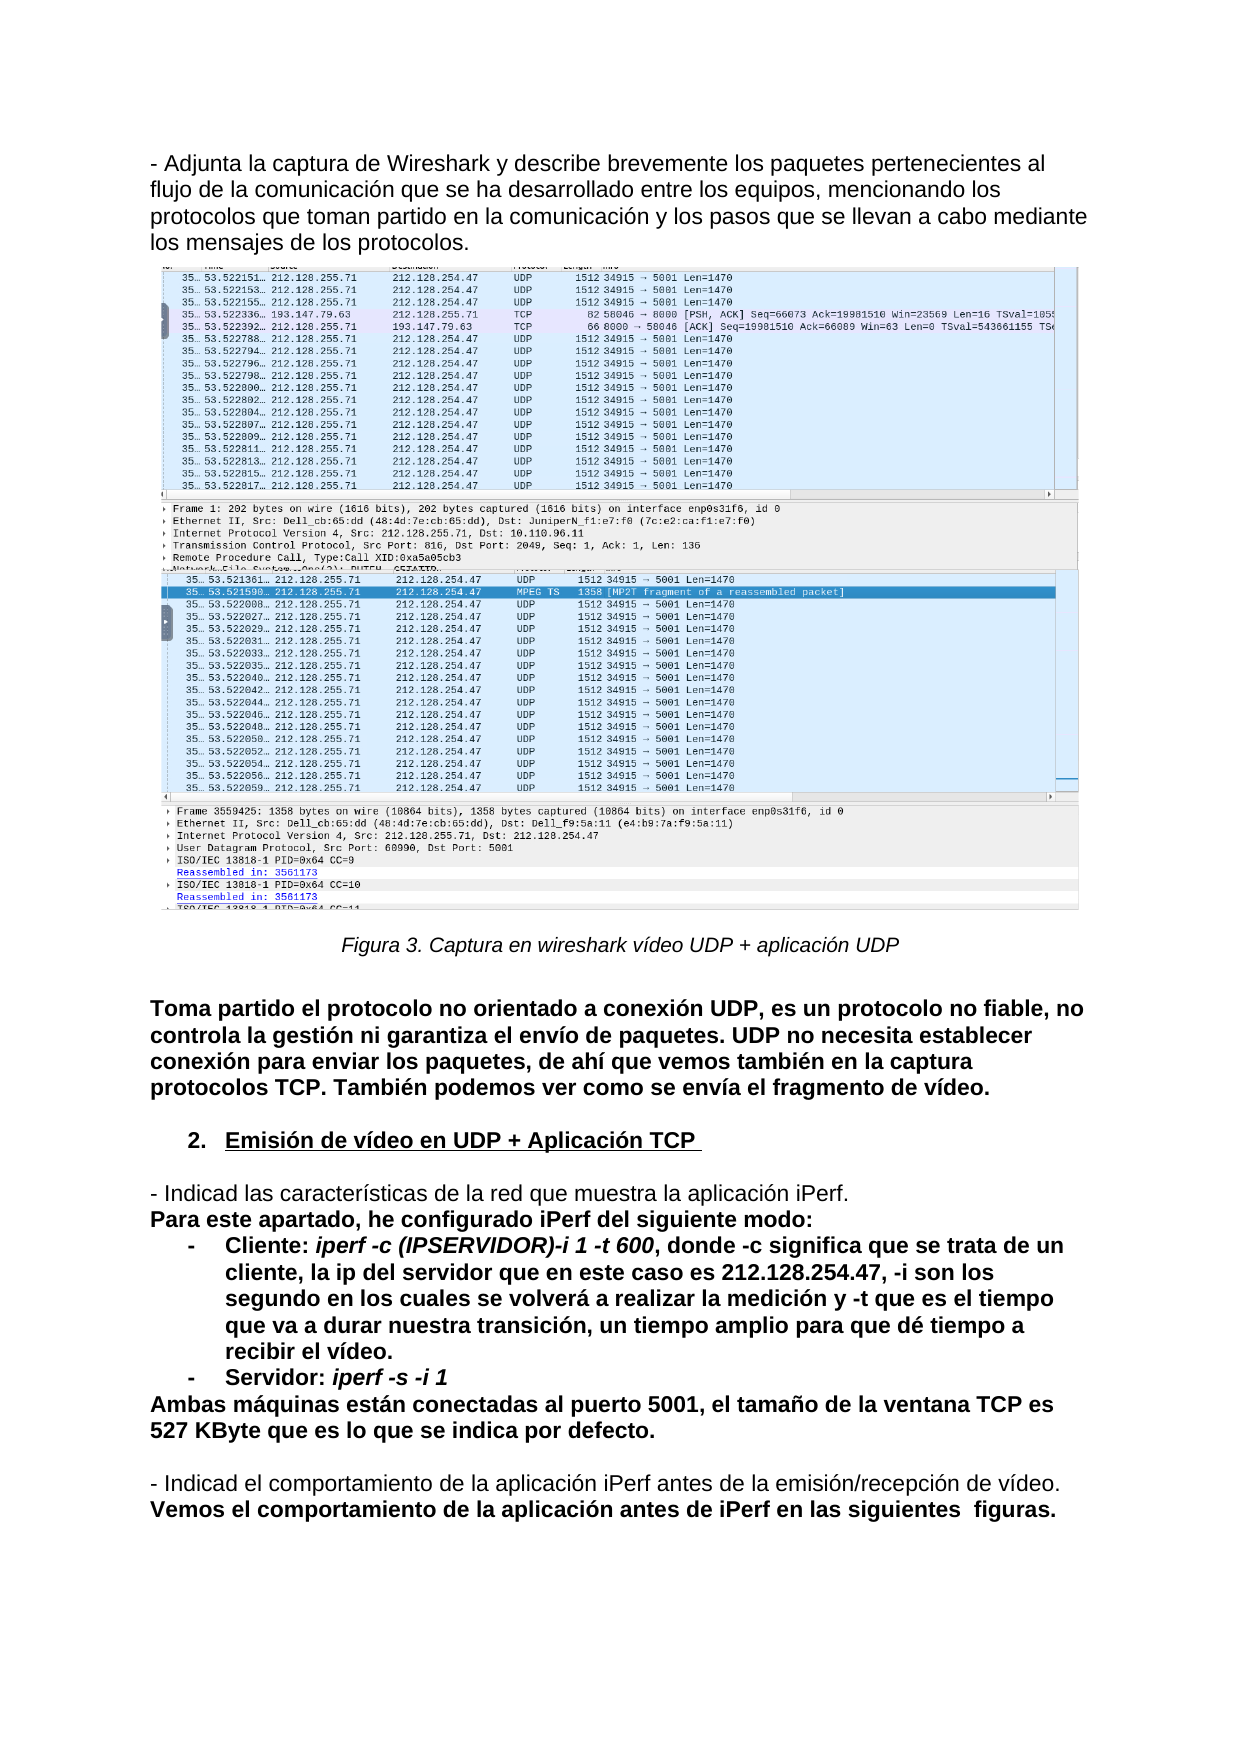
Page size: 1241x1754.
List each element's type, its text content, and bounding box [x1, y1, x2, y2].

list Cliente: iperf -c (IPSERVIDOR)-i 1 -t 600, donde -c significa que se trata de un cliente, la ip del servidor que en este caso es 212.128.254.47, -i son los segundo en los cuales se volverá a realizar la medición y -t que es el tiempo que va a durar nuestra transición, un tiempo amplio para que dé tiempo a recibir el vídeo. [187, 1232, 1090, 1364]
list Servidor: iperf -s -i 1 [187, 1364, 1090, 1391]
text - Indicad el comportamiento de la aplicación iPerf antes de la emisión/recepción de vídeo. [150, 1470, 1090, 1496]
text Toma partido el protocolo no orientado a conexión UDP, es un protocolo no fiable, no controla la gestión ni garantiza el envío de paquetes. UDP no necesita establecer conexión para enviar los paquetes, de ahí que vemos también en la captura protocolos TCP. También podemos ver como se envía el fragmento de vídeo. [150, 995, 1090, 1101]
text - Indicad las características de la red que muestra la aplicación iPerf. [150, 1180, 1090, 1206]
text Para este apartado, he configurado iPerf del siguiente modo: [150, 1206, 1090, 1232]
list Emisión de vídeo en UDP + Aplicación TCP [187, 1127, 1090, 1153]
text - Adjunta la captura de Wireshark y describe brevemente los paquetes pertenecientes al flujo de la comunicación que se ha desarrollado entre los equipos, mencionando los protocolos que toman partido en la comunicación y los pasos que se llevan a cabo mediante los mensajes de los protocolos. [150, 150, 1090, 255]
picture [161, 267, 1079, 910]
table_header [152, 258, 1091, 920]
text Ambas máquinas están conectadas al puerto 5001, el tamaño de la ventana TCP es 527 KByte que es lo que se indica por defecto. [150, 1391, 1090, 1443]
table_cell Figura 3. Captura en wireshark vídeo UDP + aplicación UDP [152, 922, 1091, 967]
text Vemos el comportamiento de la aplicación antes de iPerf en las siguientes figuras. [150, 1496, 1090, 1522]
